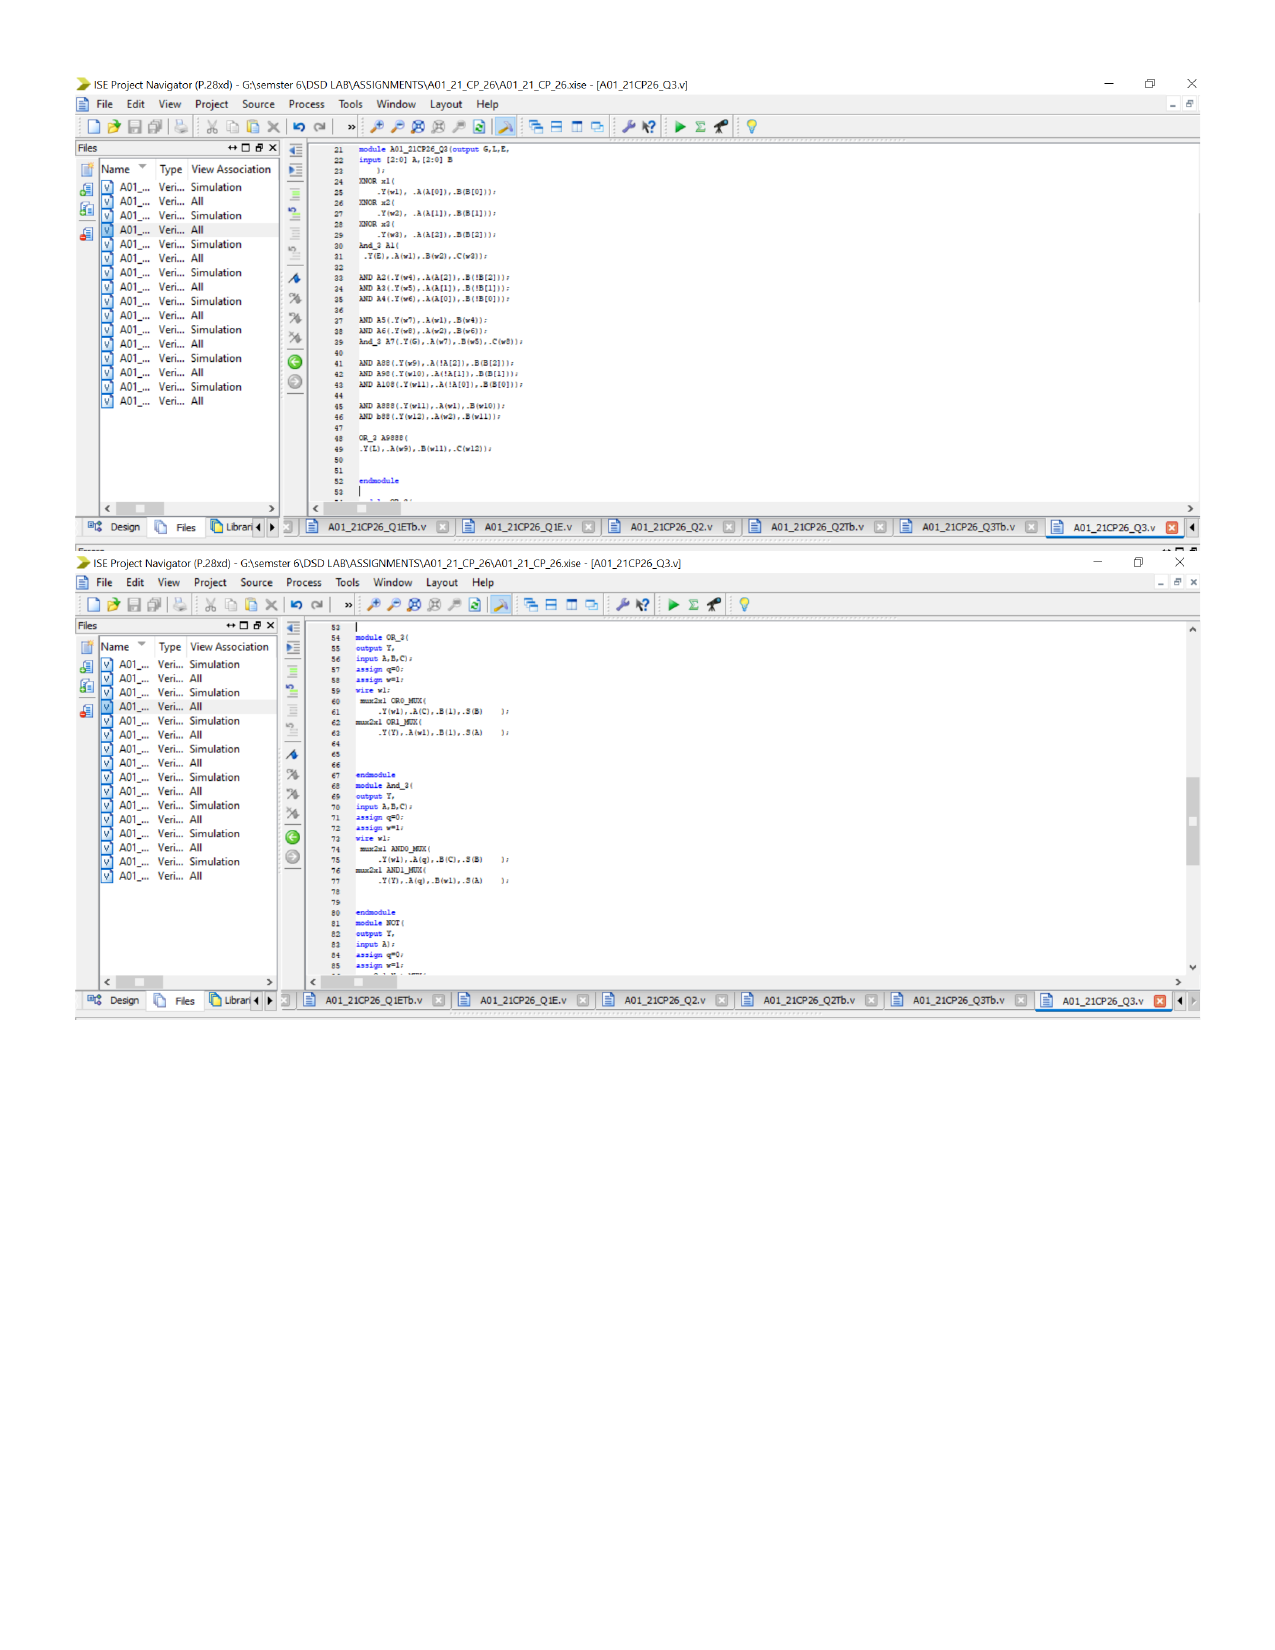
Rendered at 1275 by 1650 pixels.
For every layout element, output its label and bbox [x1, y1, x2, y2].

picture [75, 552, 1200, 1020]
picture [75, 75, 1200, 551]
